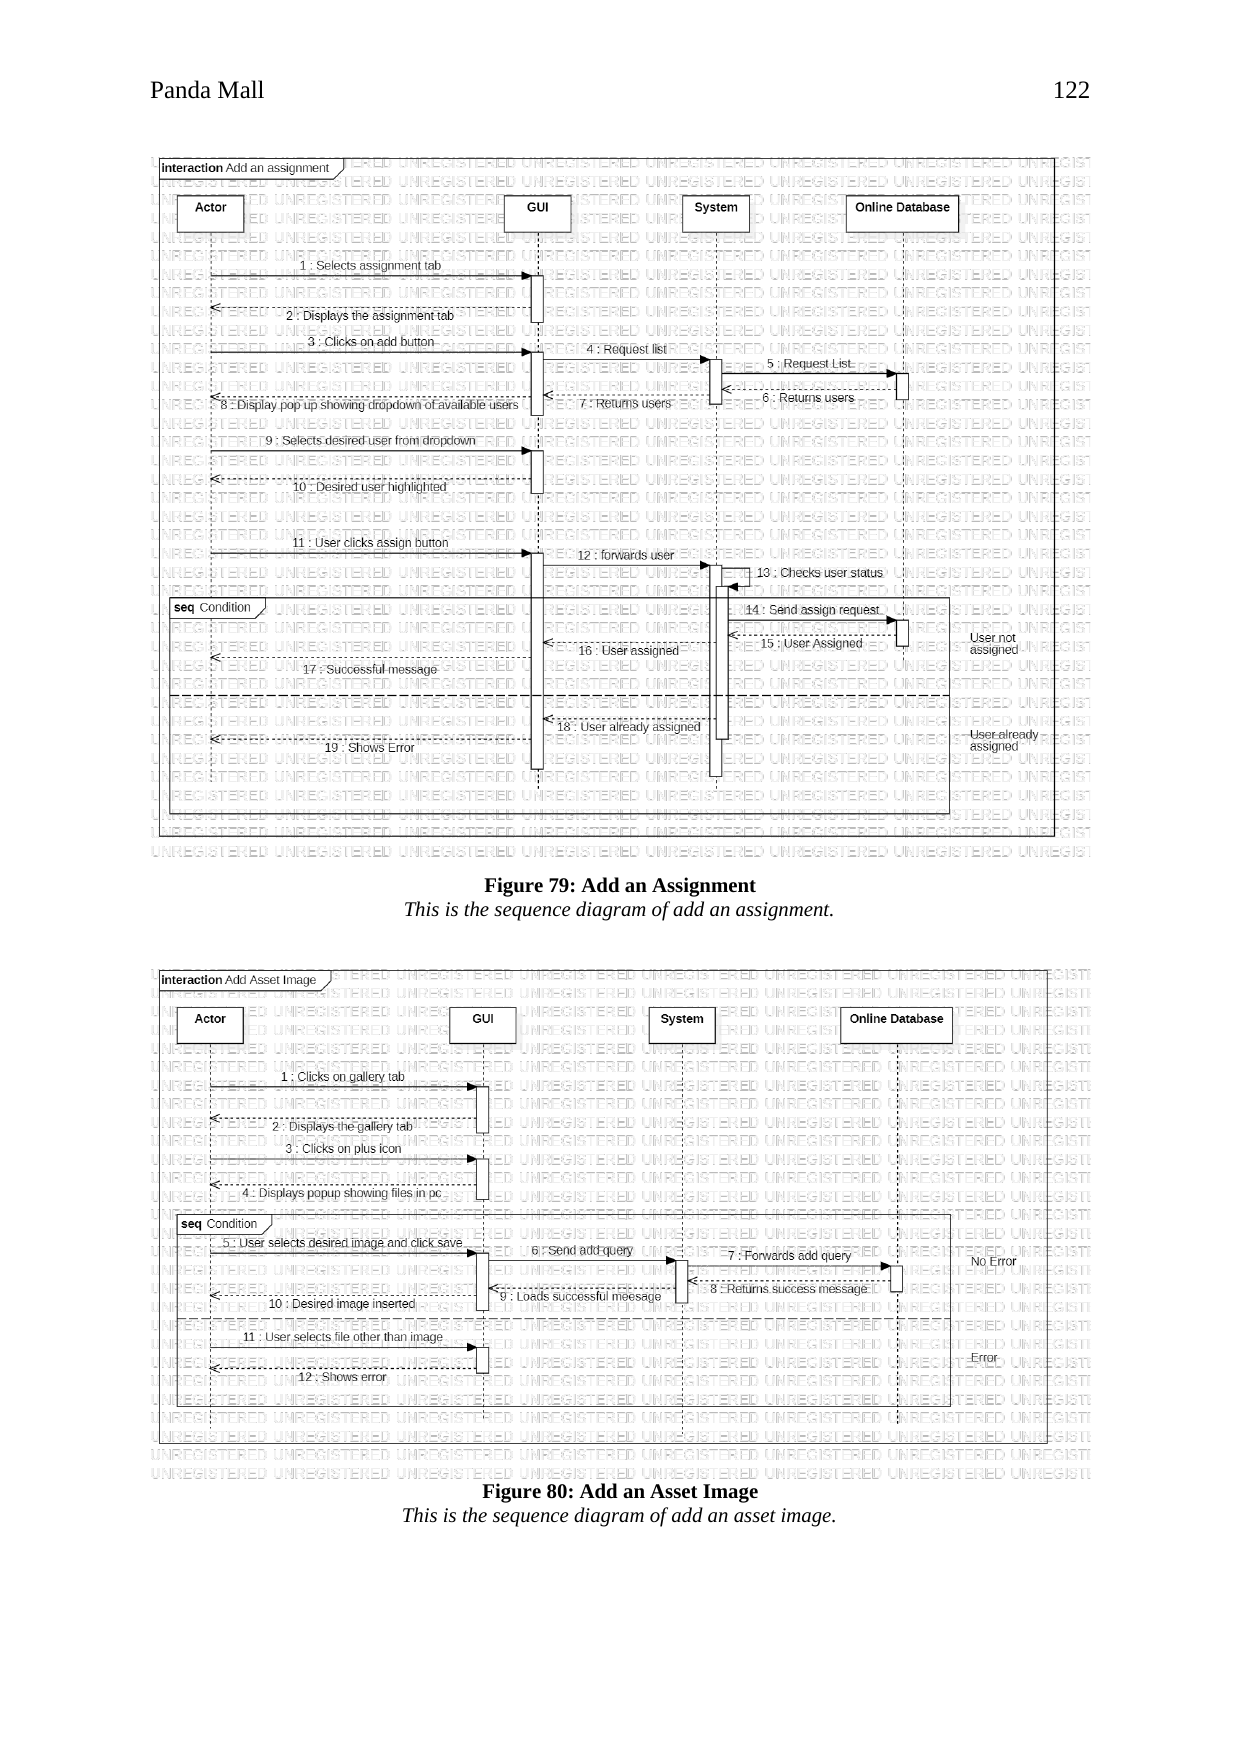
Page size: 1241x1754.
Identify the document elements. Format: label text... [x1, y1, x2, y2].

text Figure 80: Add an Asset Image [150, 1480, 1090, 1503]
text This is the sequence diagram of add an asset image. [150, 1503, 1090, 1527]
picture [150, 150, 1091, 873]
text This is the sequence diagram of add an assignment. [150, 897, 1090, 921]
text Figure 79: Add an Assignment [150, 873, 1090, 897]
picture [150, 961, 1091, 1480]
